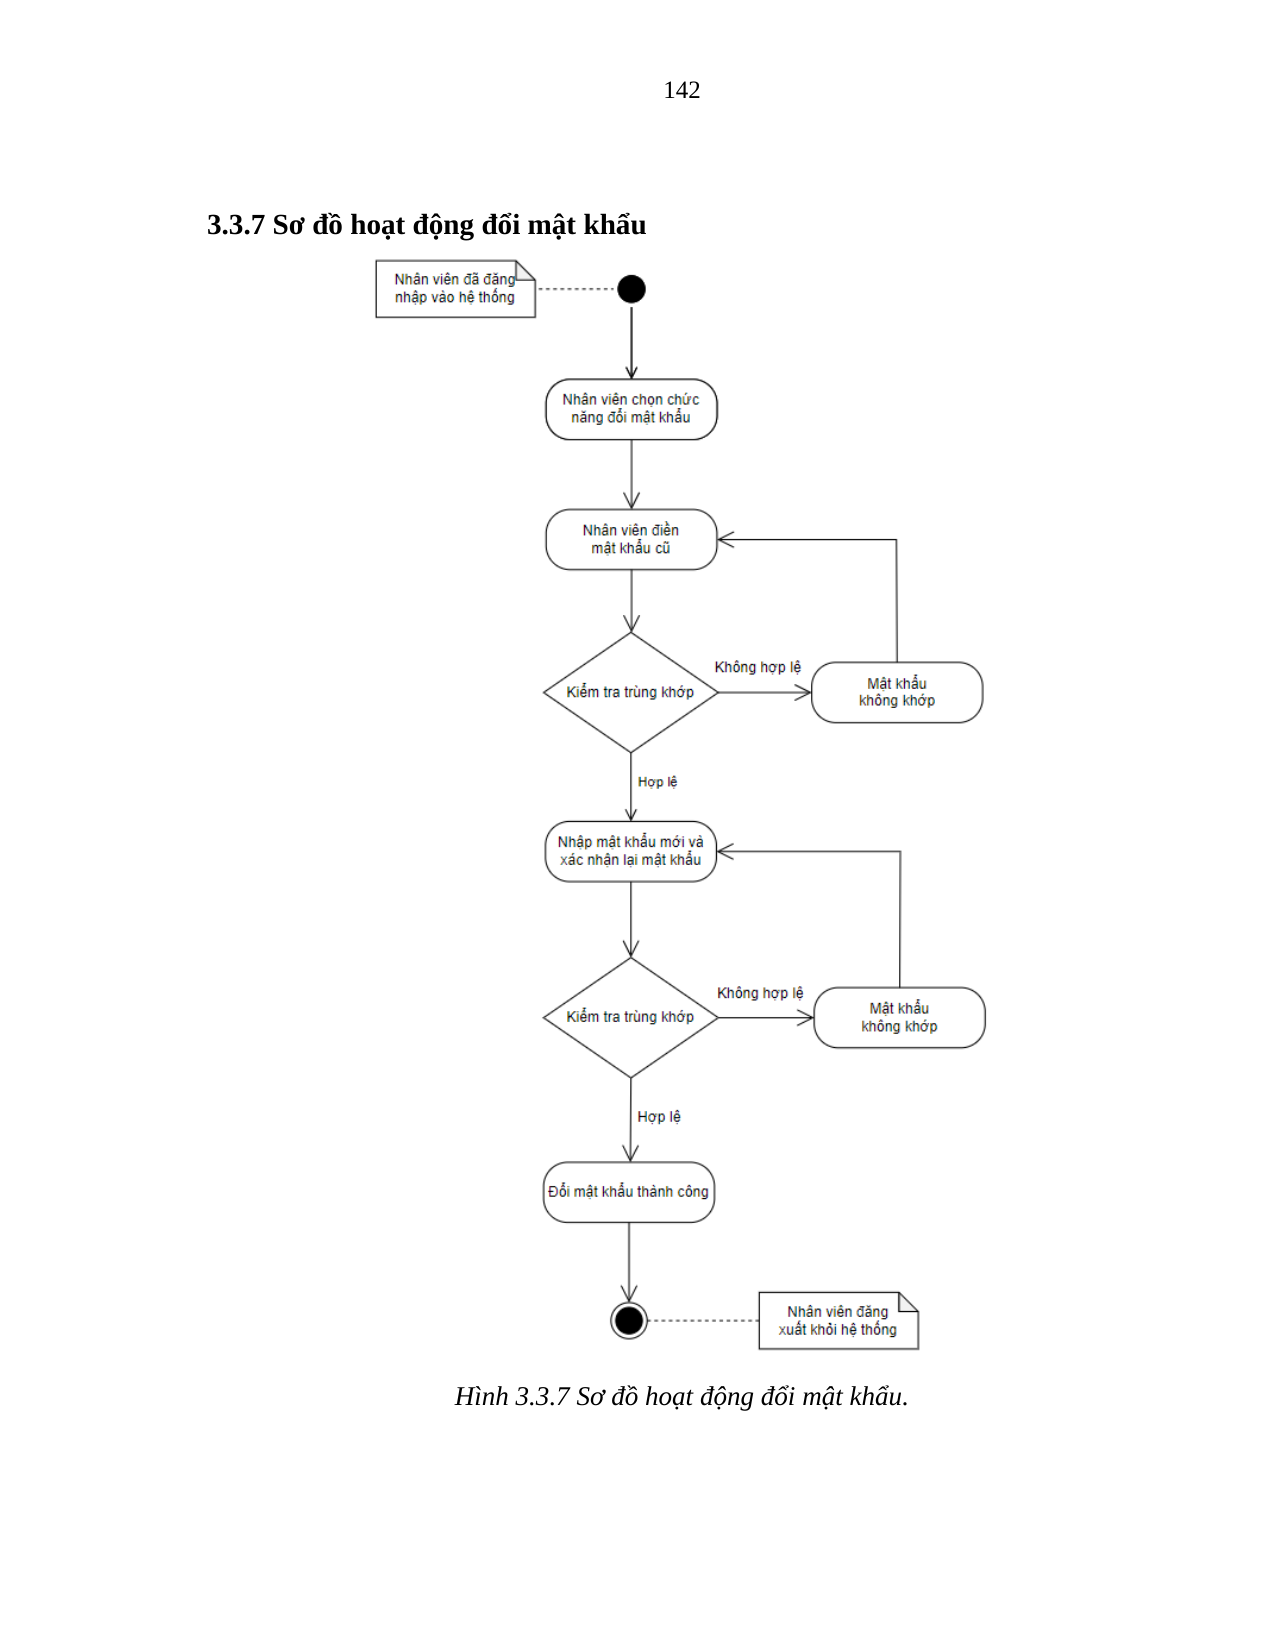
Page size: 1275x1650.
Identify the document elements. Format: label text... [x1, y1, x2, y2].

picture [366, 257, 998, 1361]
text Hình 3.3.7 Sơ đồ hoạt động đổi mật khẩu. [207, 1380, 1157, 1411]
text 3.3.7 Sơ đồ hoạt động đổi mật khẩu [207, 207, 1157, 240]
